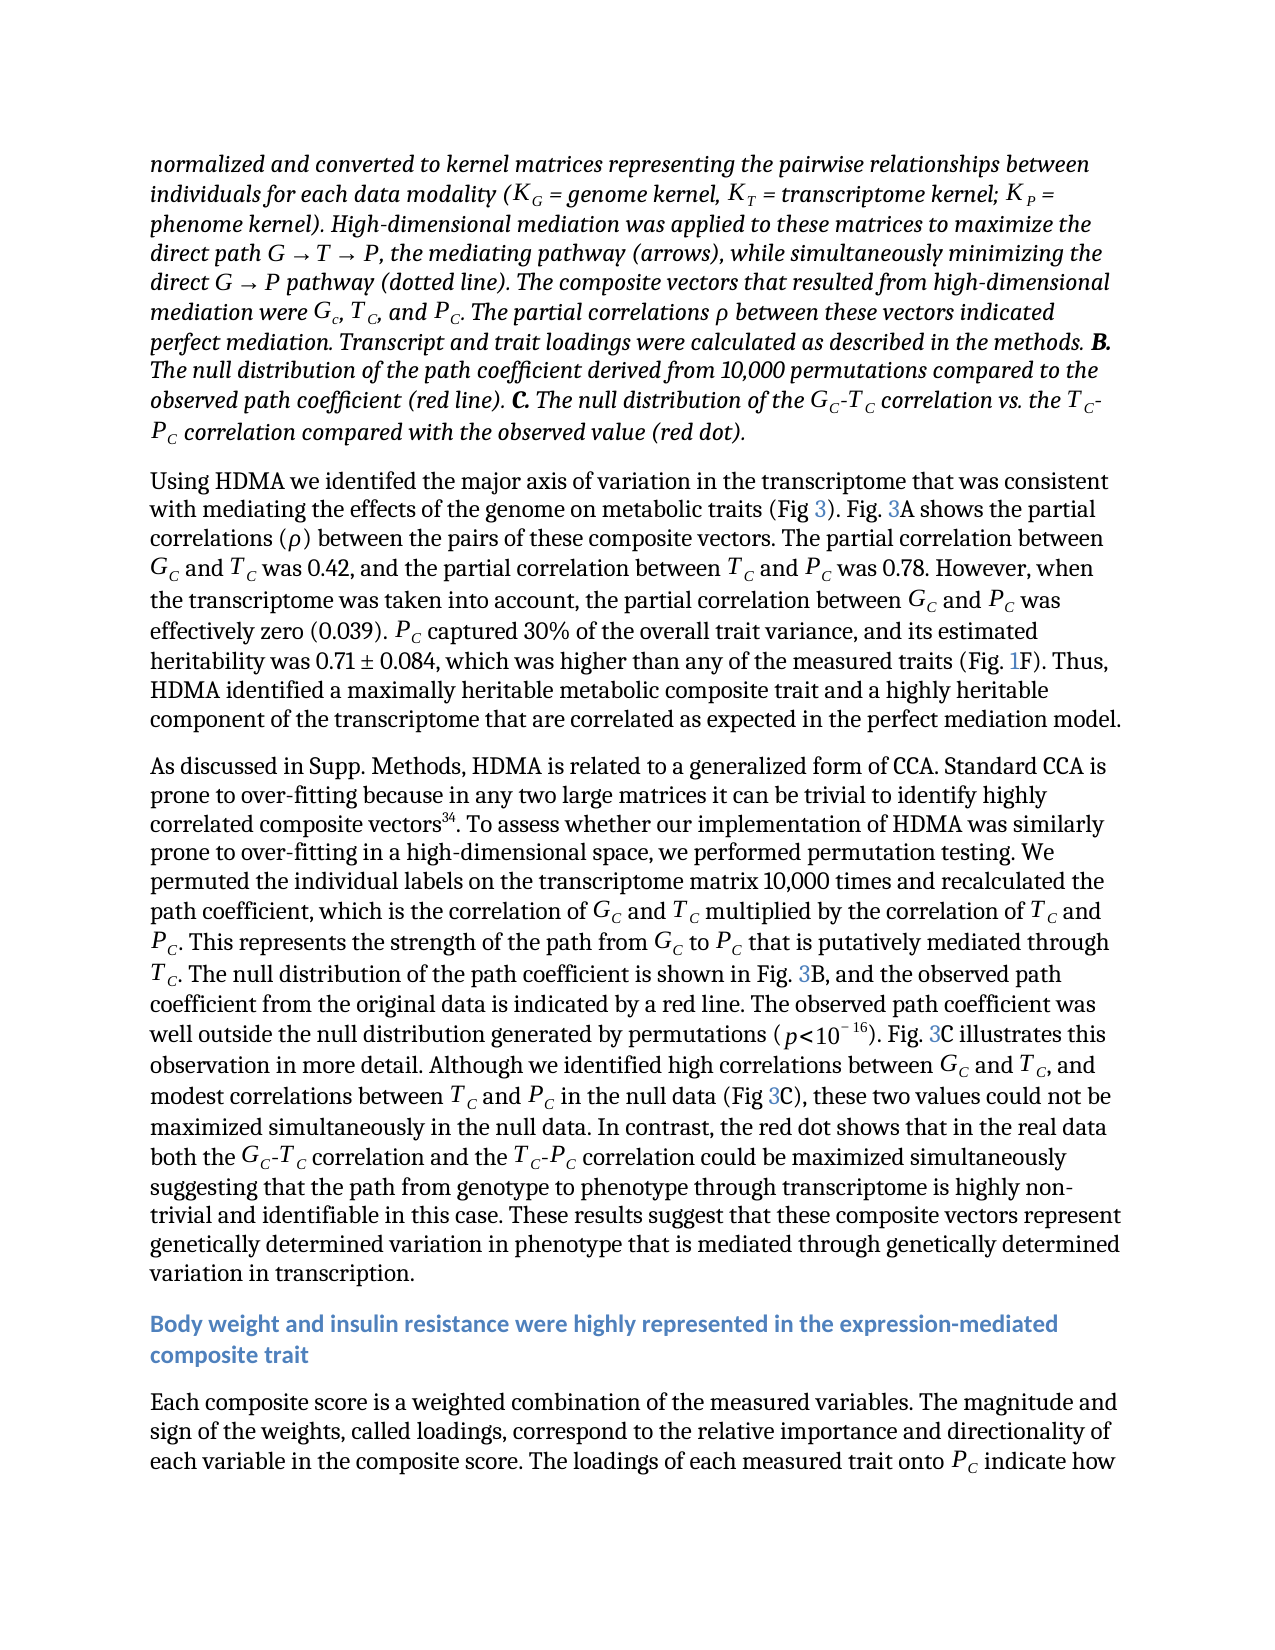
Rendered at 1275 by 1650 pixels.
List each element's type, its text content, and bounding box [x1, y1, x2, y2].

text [150, 150, 1125, 448]
text Using HDMA we identifed the major axis of variation in the transcriptome that was consistent with mediating the effects of the genome on metabolic traits (Fig 3). Fig. 3A shows the partial correlations () between the pairs of these composite vectors. The partial correlation between and was 0.42, and the partial correlation between and was 0.78. However, when the transcriptome was taken into account, the partial correlation between and was effectively zero (0.039). captured 30% of the overall trait variance, and its estimated heritability was 0.71 0.084, which was higher than any of the measured traits (Fig. 1F). Thus, HDMA identified a maximally heritable metabolic composite trait and a highly heritable component of the transcriptome that are correlated as expected in the perfect mediation model. [150, 467, 1125, 733]
subtitle Body weight and insulin resistance were highly represented in the expression-mediated composite trait [150, 1308, 1125, 1369]
text As discussed in Supp. Methods, HDMA is related to a generalized form of CCA. Standard CCA is prone to over-fitting because in any two large matrices it can be trivial to identify highly correlated composite vectors34. To assess whether our implementation of HDMA was similarly prone to over-fitting in a high-dimensional space, we performed permutation testing. We permuted the individual labels on the transcriptome matrix 10,000 times and recalculated the path coefficient, which is the correlation of and multiplied by the correlation of and . This represents the strength of the path from to that is putatively mediated through . The null distribution of the path coefficient is shown in Fig. 3B, and the observed path coefficient from the original data is indicated by a red line. The observed path coefficient was well outside the null distribution generated by permutations (). Fig. 3C illustrates this observation in more detail. Although we identified high correlations between and , and modest correlations between and in the null data (Fig 3C), these two values could not be maximized simultaneously in the null data. In contrast, the red dot shows that in the real data both the - correlation and the - correlation could be maximized simultaneously suggesting that the path from genotype to phenotype through transcriptome is highly non-trivial and identifiable in this case. These results suggest that these composite vectors represent genetically determined variation in phenotype that is mediated through genetically determined variation in transcription. [150, 752, 1125, 1287]
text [150, 1388, 1125, 1477]
